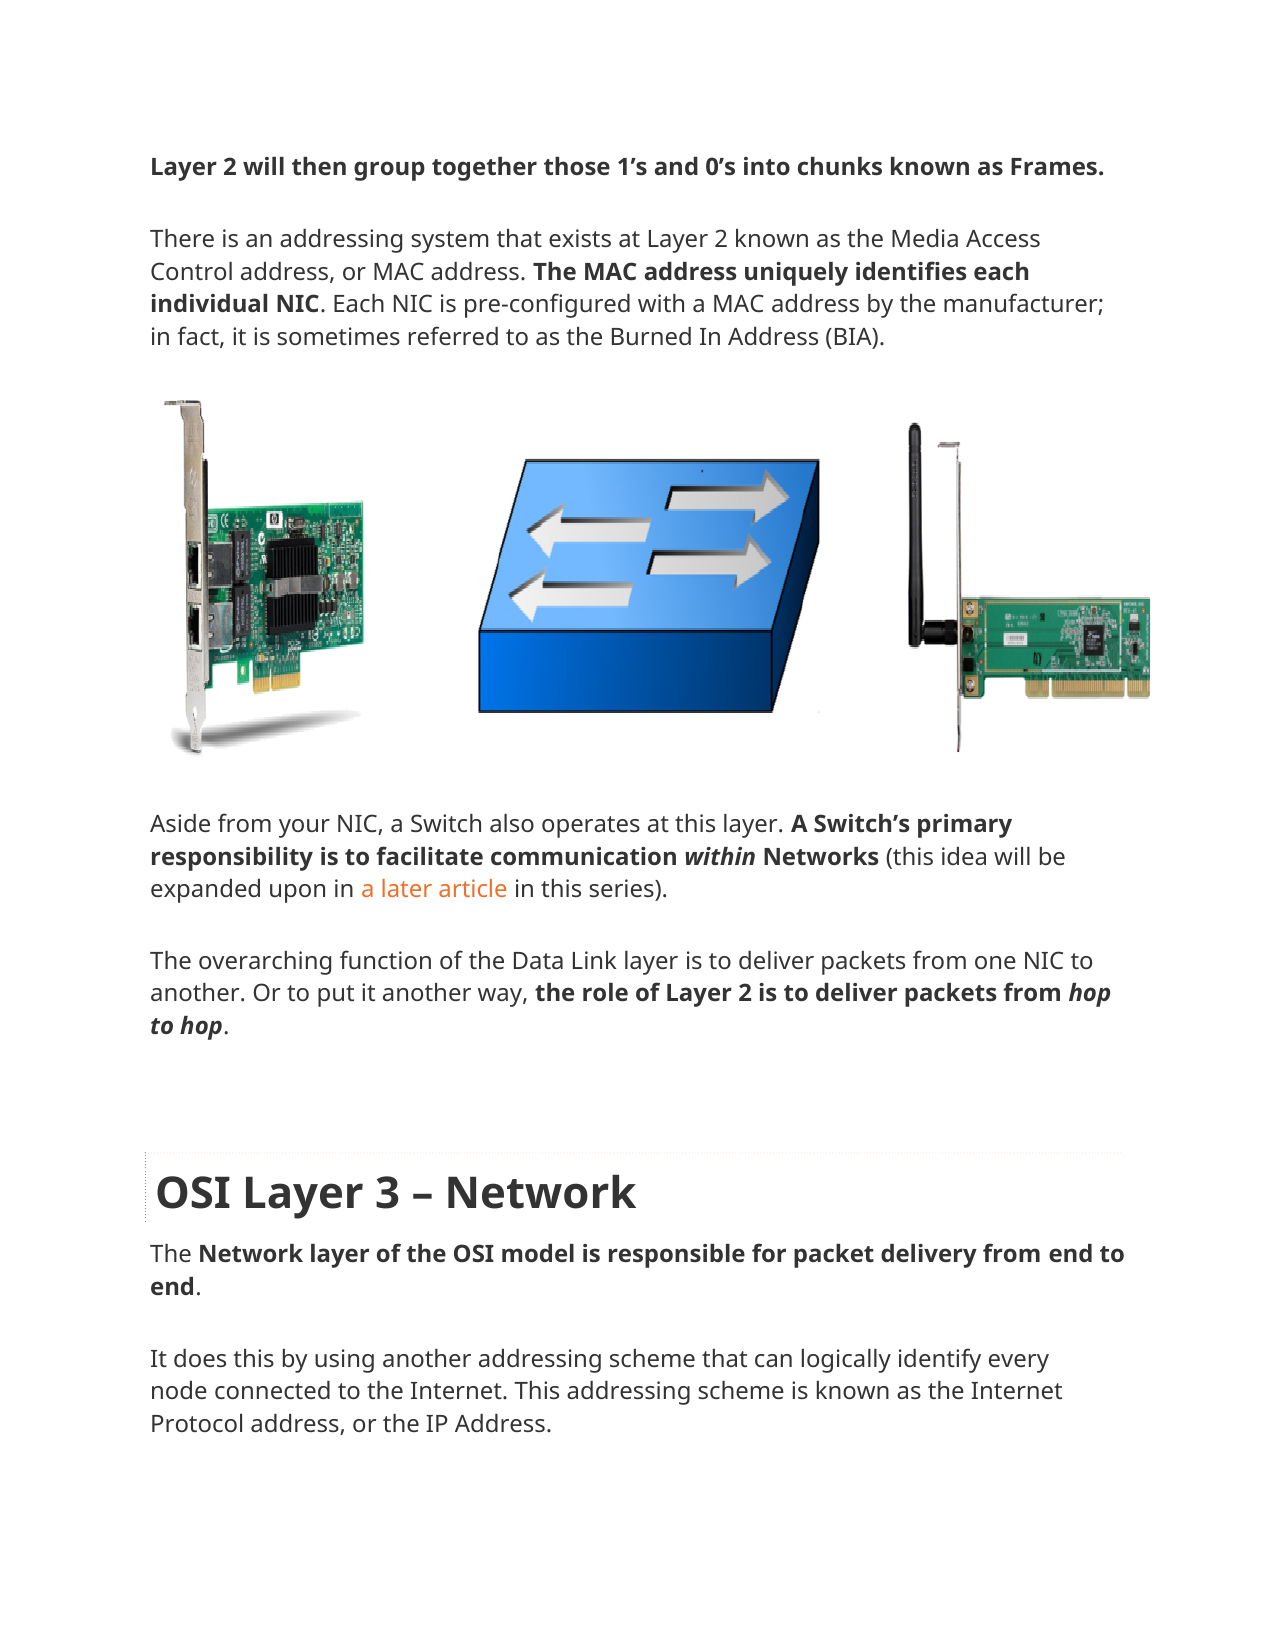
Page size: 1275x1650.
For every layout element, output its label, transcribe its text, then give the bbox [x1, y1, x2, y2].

text The Network layer of the OSI model is responsible for packet delivery from end to end. [150, 1237, 1125, 1302]
text The overarching function of the Data Link layer is to deliver packets from one NIC to another. Or to put it another way, the role of Layer 2 is to deliver packets from hop to hop. [150, 944, 1125, 1041]
text There is an addressing system that exists at Layer 2 known as the Media Access Control address, or MAC address. The MAC address uniquely identifies each individual NIC. Each NIC is pre-configured with a MAC address by the manufacturer; in fact, it is sometimes referred to as the Burned In Address (BIA). [150, 222, 1125, 352]
text Aside from your NIC, a Switch also operates at this layer. A Switch’s primary responsibility is to facilitate communication within Networks (this idea will be expanded upon in a later article in this series). [150, 807, 1125, 904]
picture [150, 391, 1150, 768]
text Layer 2 will then group together those 1’s and 0’s into chunks known as Frames. [150, 150, 1125, 183]
text It does this by using another addressing scheme that can logically identify every node connected to the Internet. This addressing scheme is known as the Internet Protocol address, or the IP Address. [150, 1342, 1125, 1439]
text OSI Layer 3 – Network [145, 1152, 1120, 1222]
